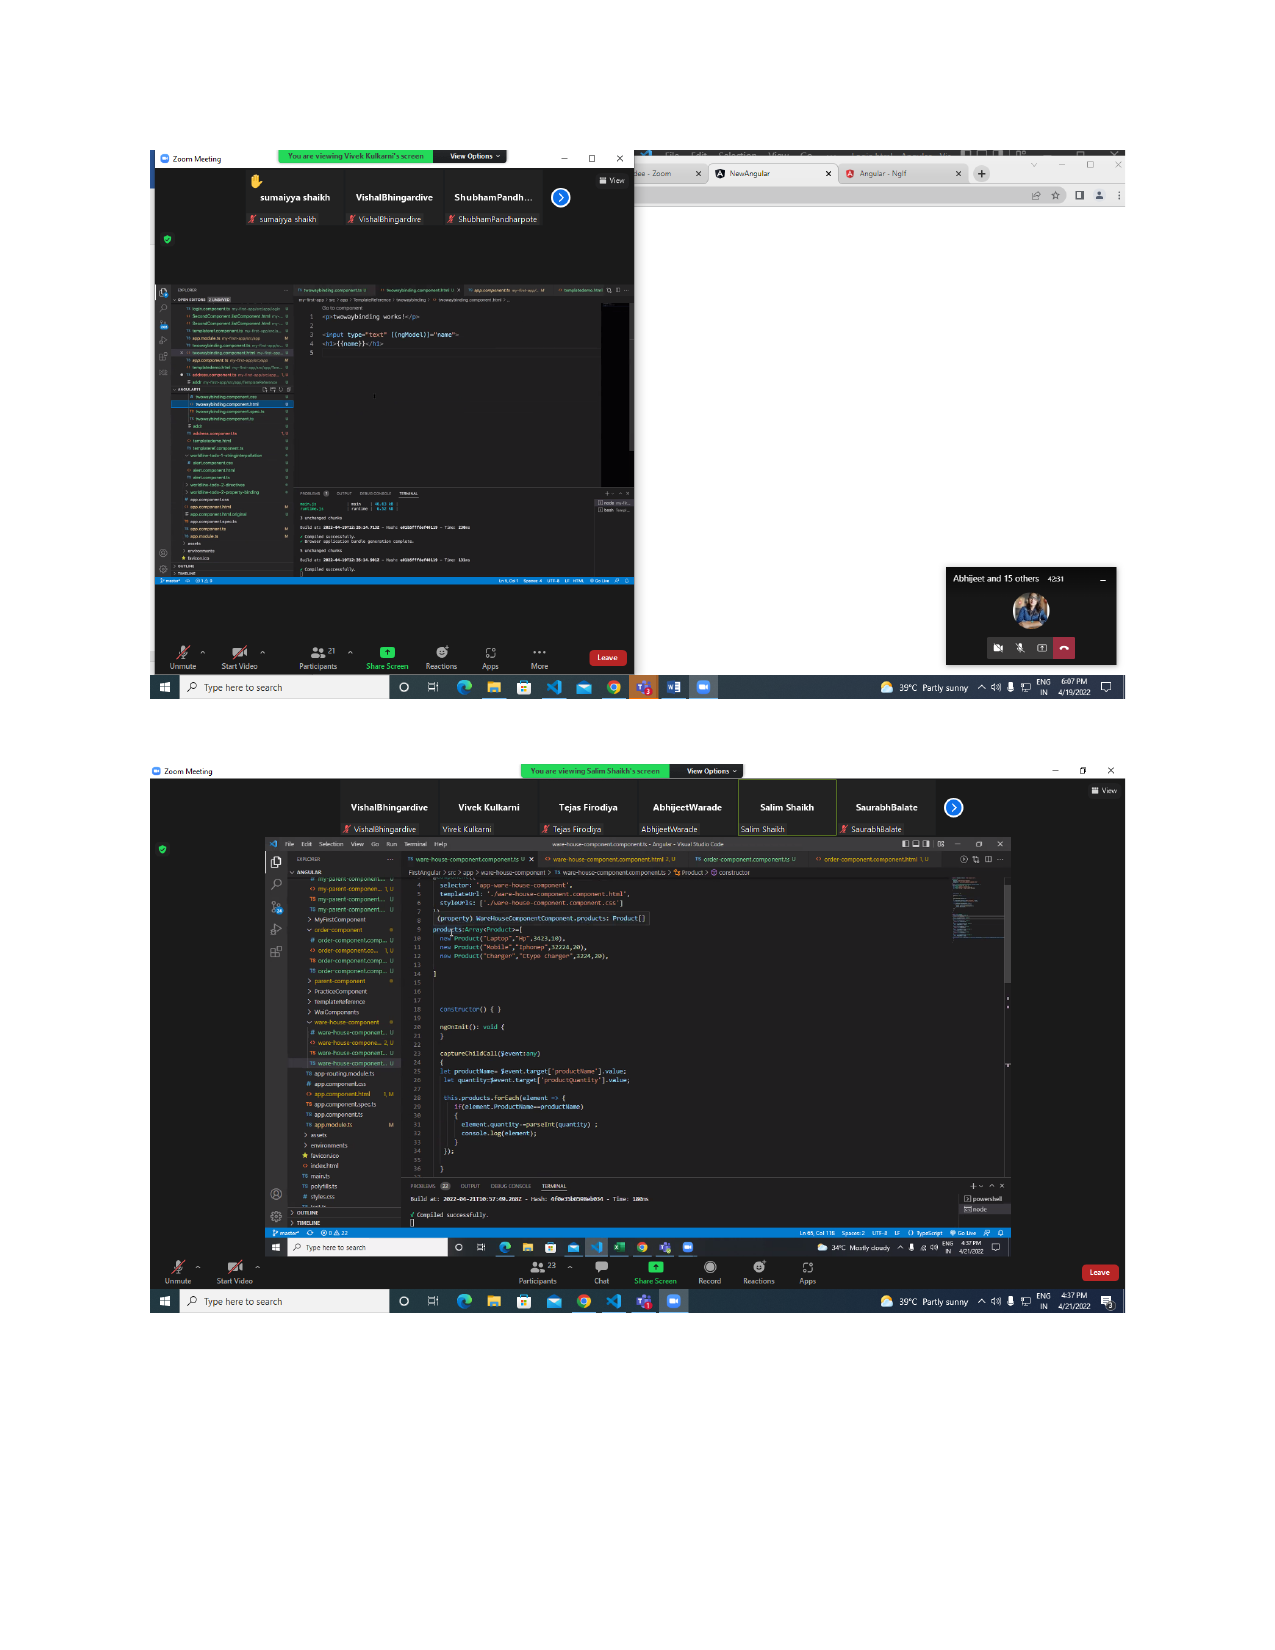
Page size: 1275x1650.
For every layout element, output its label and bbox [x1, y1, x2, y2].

picture [150, 764, 1125, 1313]
picture [150, 150, 1125, 699]
